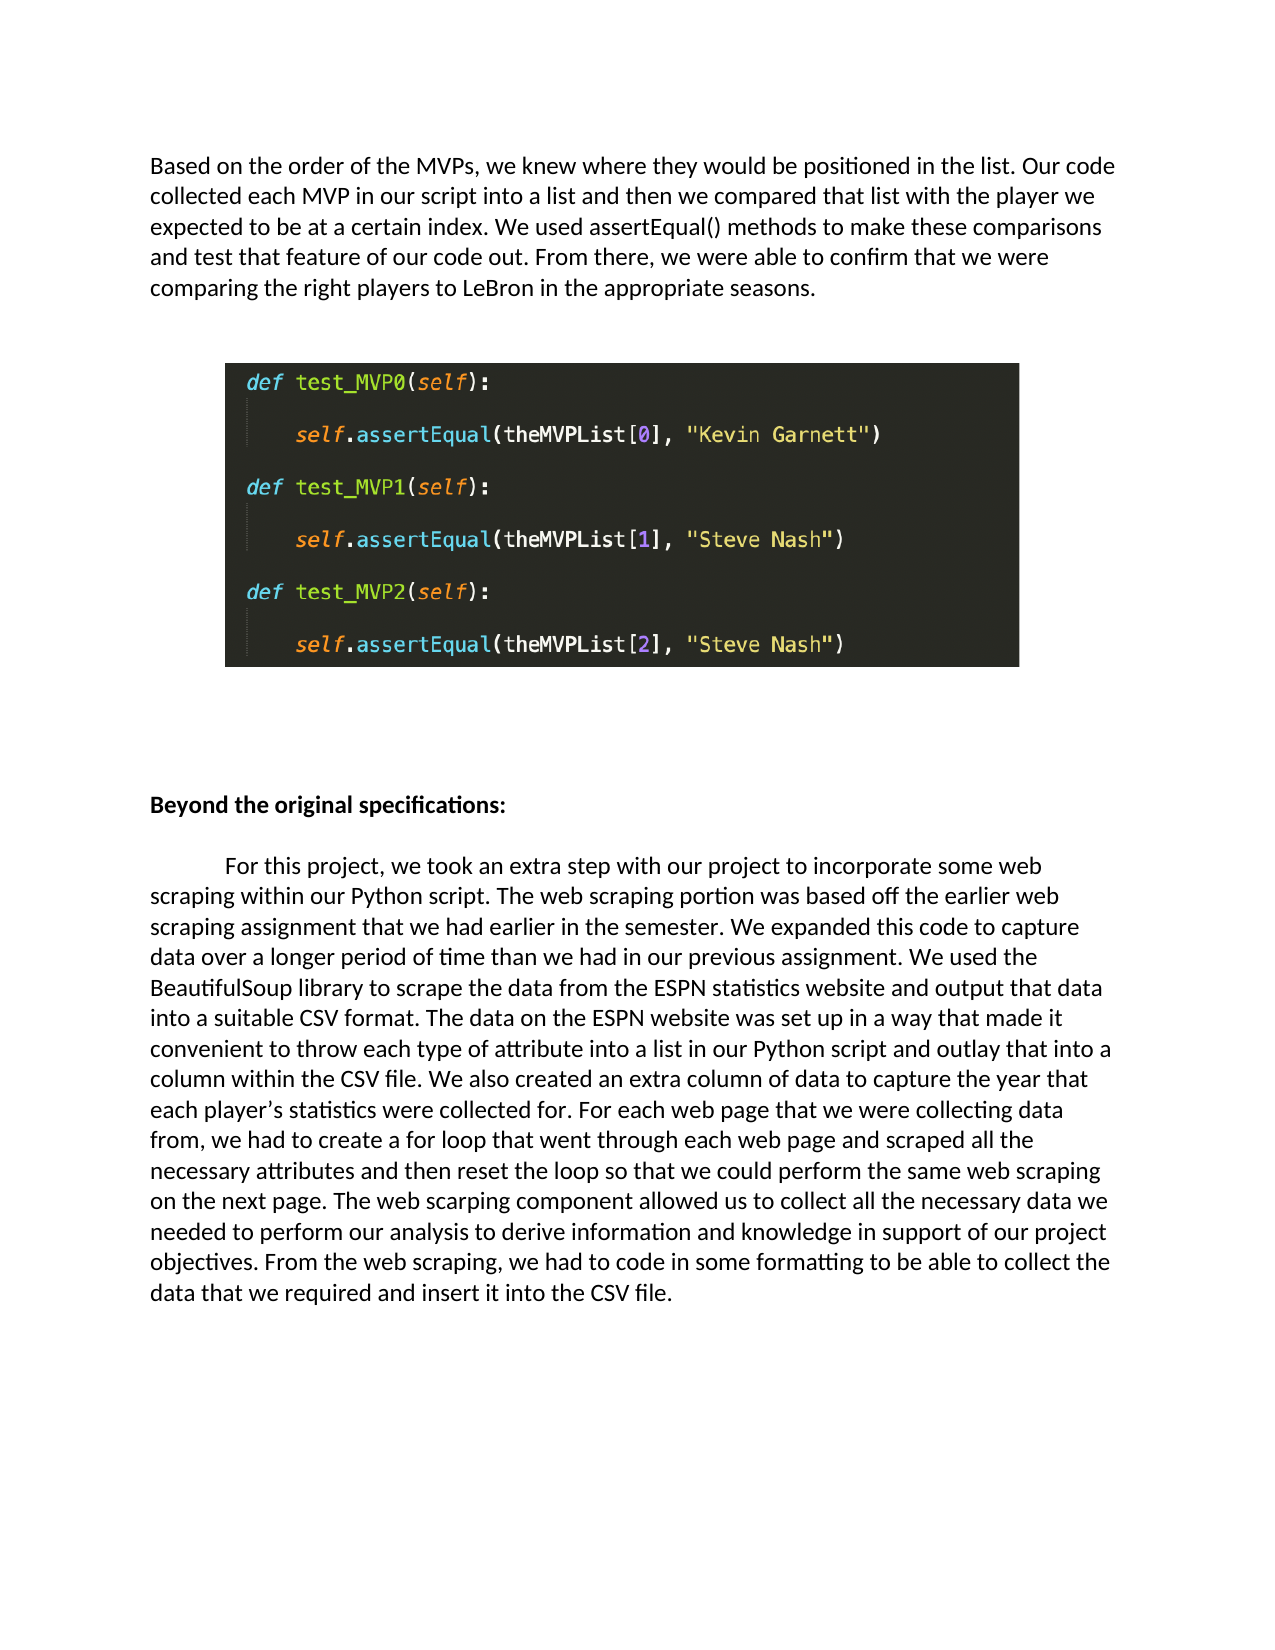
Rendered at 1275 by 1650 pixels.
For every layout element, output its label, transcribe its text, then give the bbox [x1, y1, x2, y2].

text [150, 150, 1125, 303]
text For this project, we took an extra step with our project to incorporate some web scraping within our Python script. The web scraping portion was based off the earlier web scraping assignment that we had earlier in the semester. We expanded this code to capture data over a longer period of time than we had in our previous assignment. We used the BeautifulSoup library to scrape the data from the ESPN statistics website and output that data into a suitable CSV format. The data on the ESPN website was set up in a way that made it convenient to throw each type of attribute into a list in our Python script and outlay that into a column within the CSV file. We also created an extra column of data to capture the year that each player’s statistics were collected for. For each web page that we were collecting data from, we had to create a for loop that went through each web page and scraped all the necessary attributes and then reset the loop so that we could perform the same web scraping on the next page. The web scarping component allowed us to collect all the necessary data we needed to perform our analysis to derive information and knowledge in support of our project objectives. From the web scraping, we had to code in some formatting to be able to collect the data that we required and insert it into the CSV file. [150, 850, 1125, 1308]
text Beyond the original specifications: [150, 789, 1125, 819]
picture [225, 363, 1020, 667]
